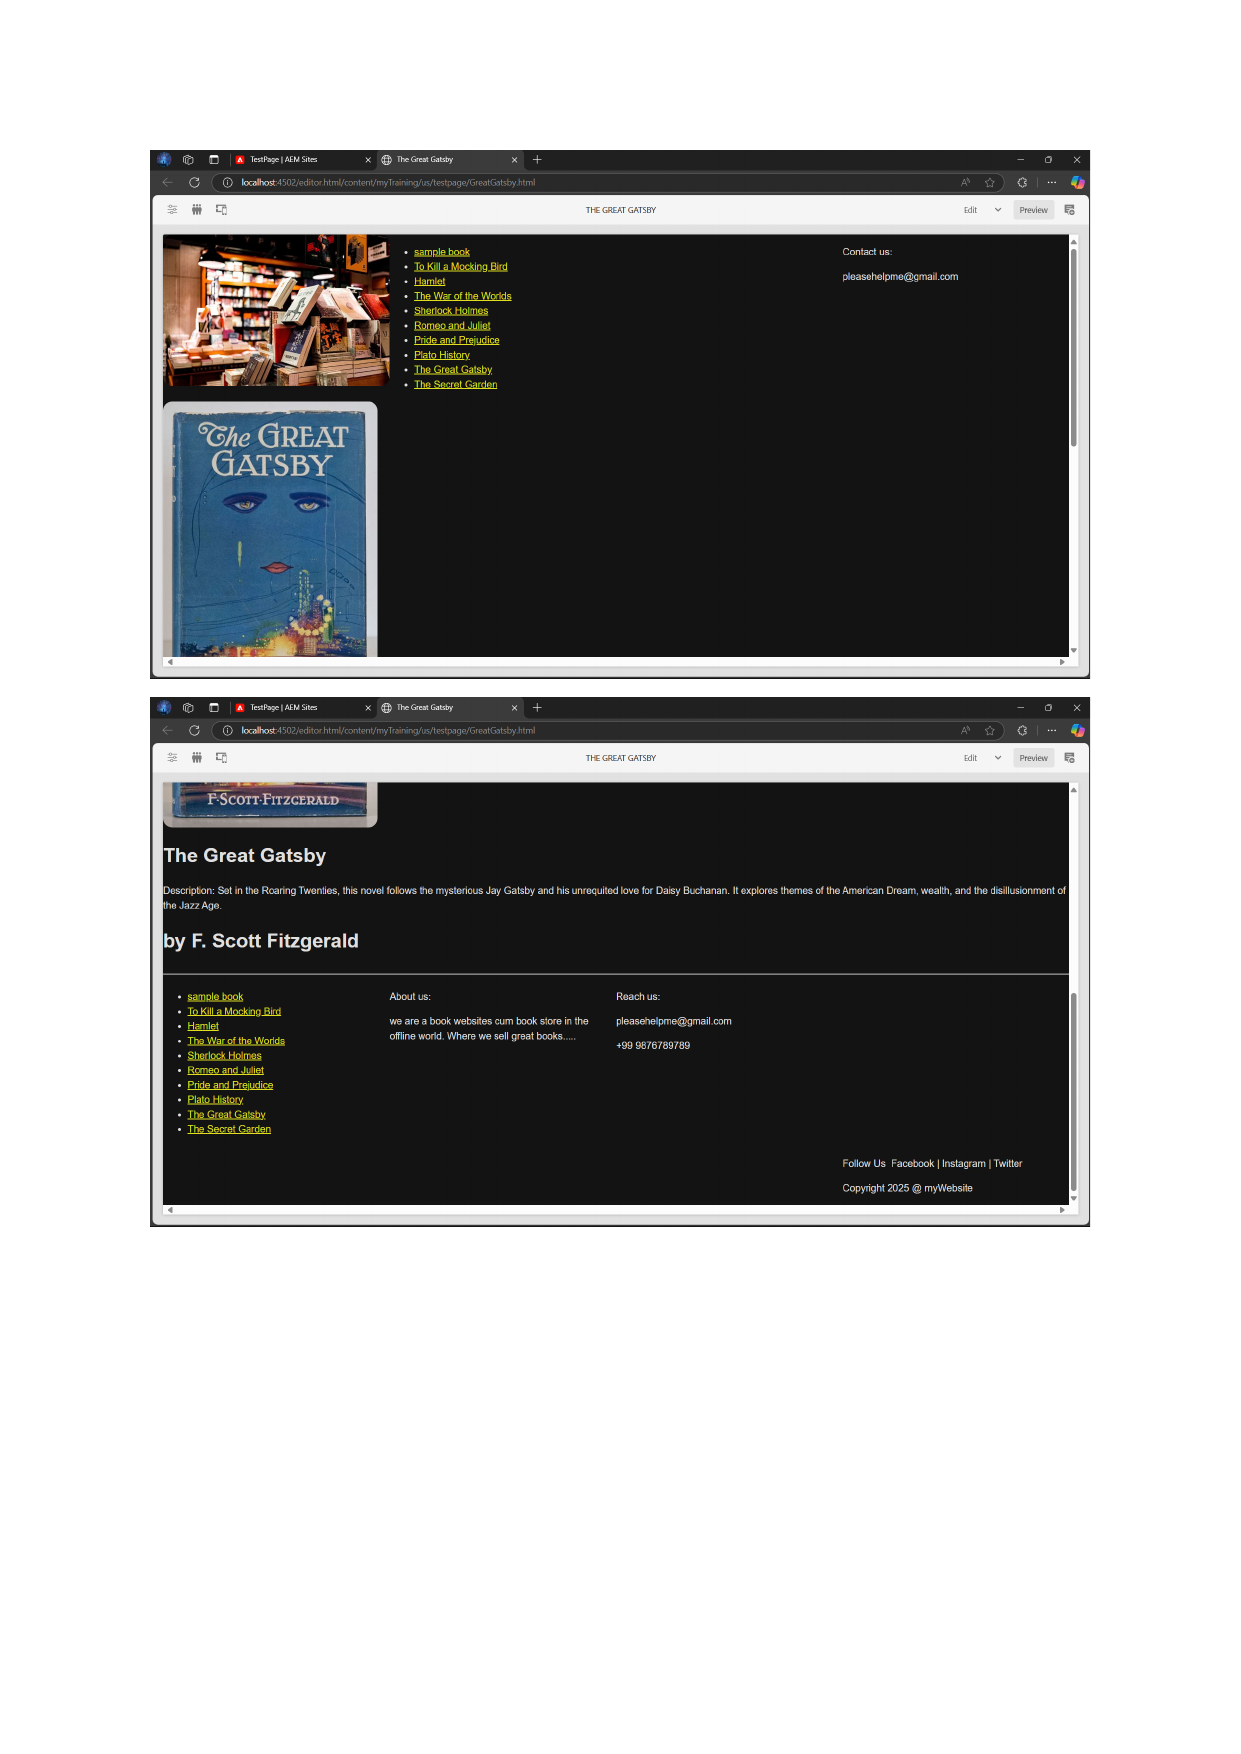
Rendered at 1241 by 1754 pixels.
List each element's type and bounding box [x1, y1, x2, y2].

picture [150, 697, 1091, 1227]
picture [150, 150, 1091, 679]
